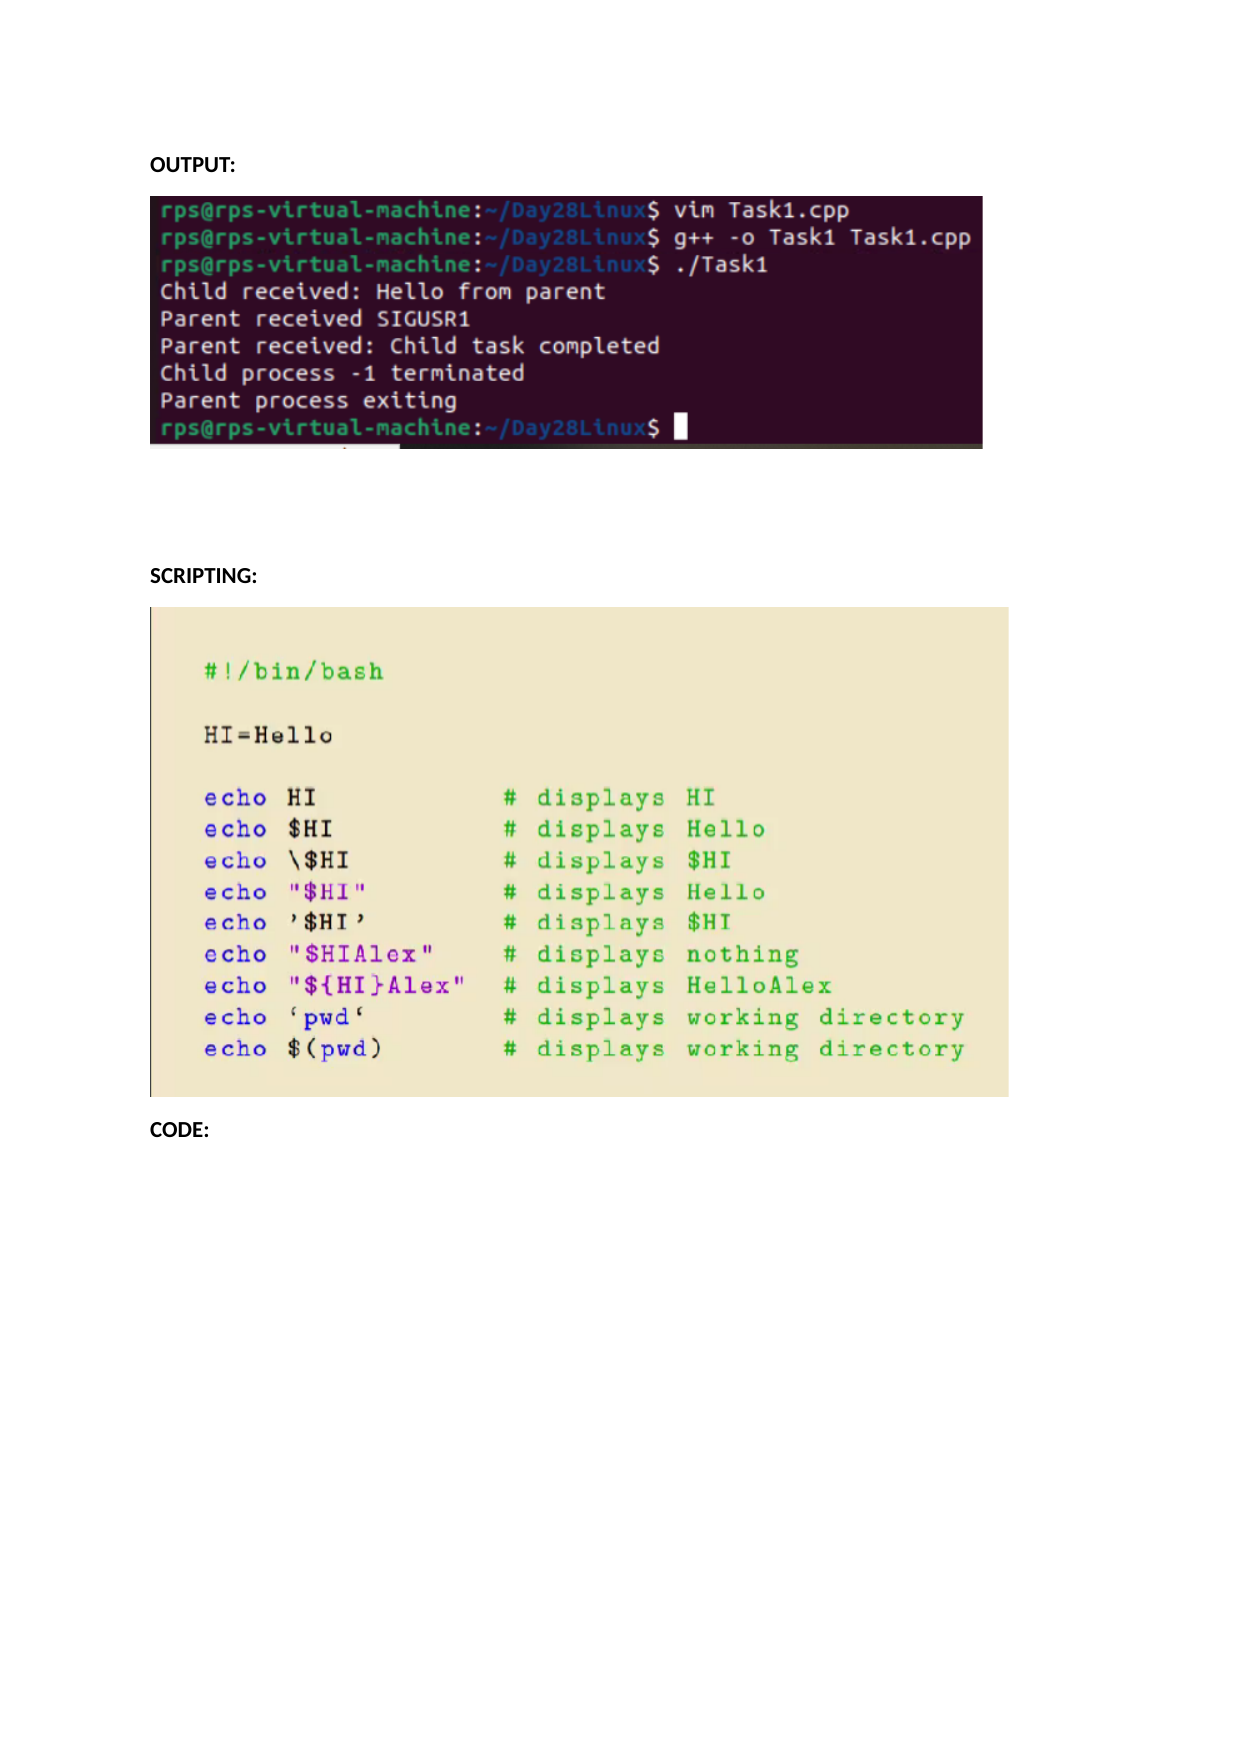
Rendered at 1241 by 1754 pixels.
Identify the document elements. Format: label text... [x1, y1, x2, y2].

picture [150, 196, 983, 449]
text SCRIPTING: [150, 561, 1090, 589]
picture [150, 607, 1009, 1097]
text OUTPUT: [150, 150, 1090, 178]
text CODE: [150, 1115, 1090, 1143]
